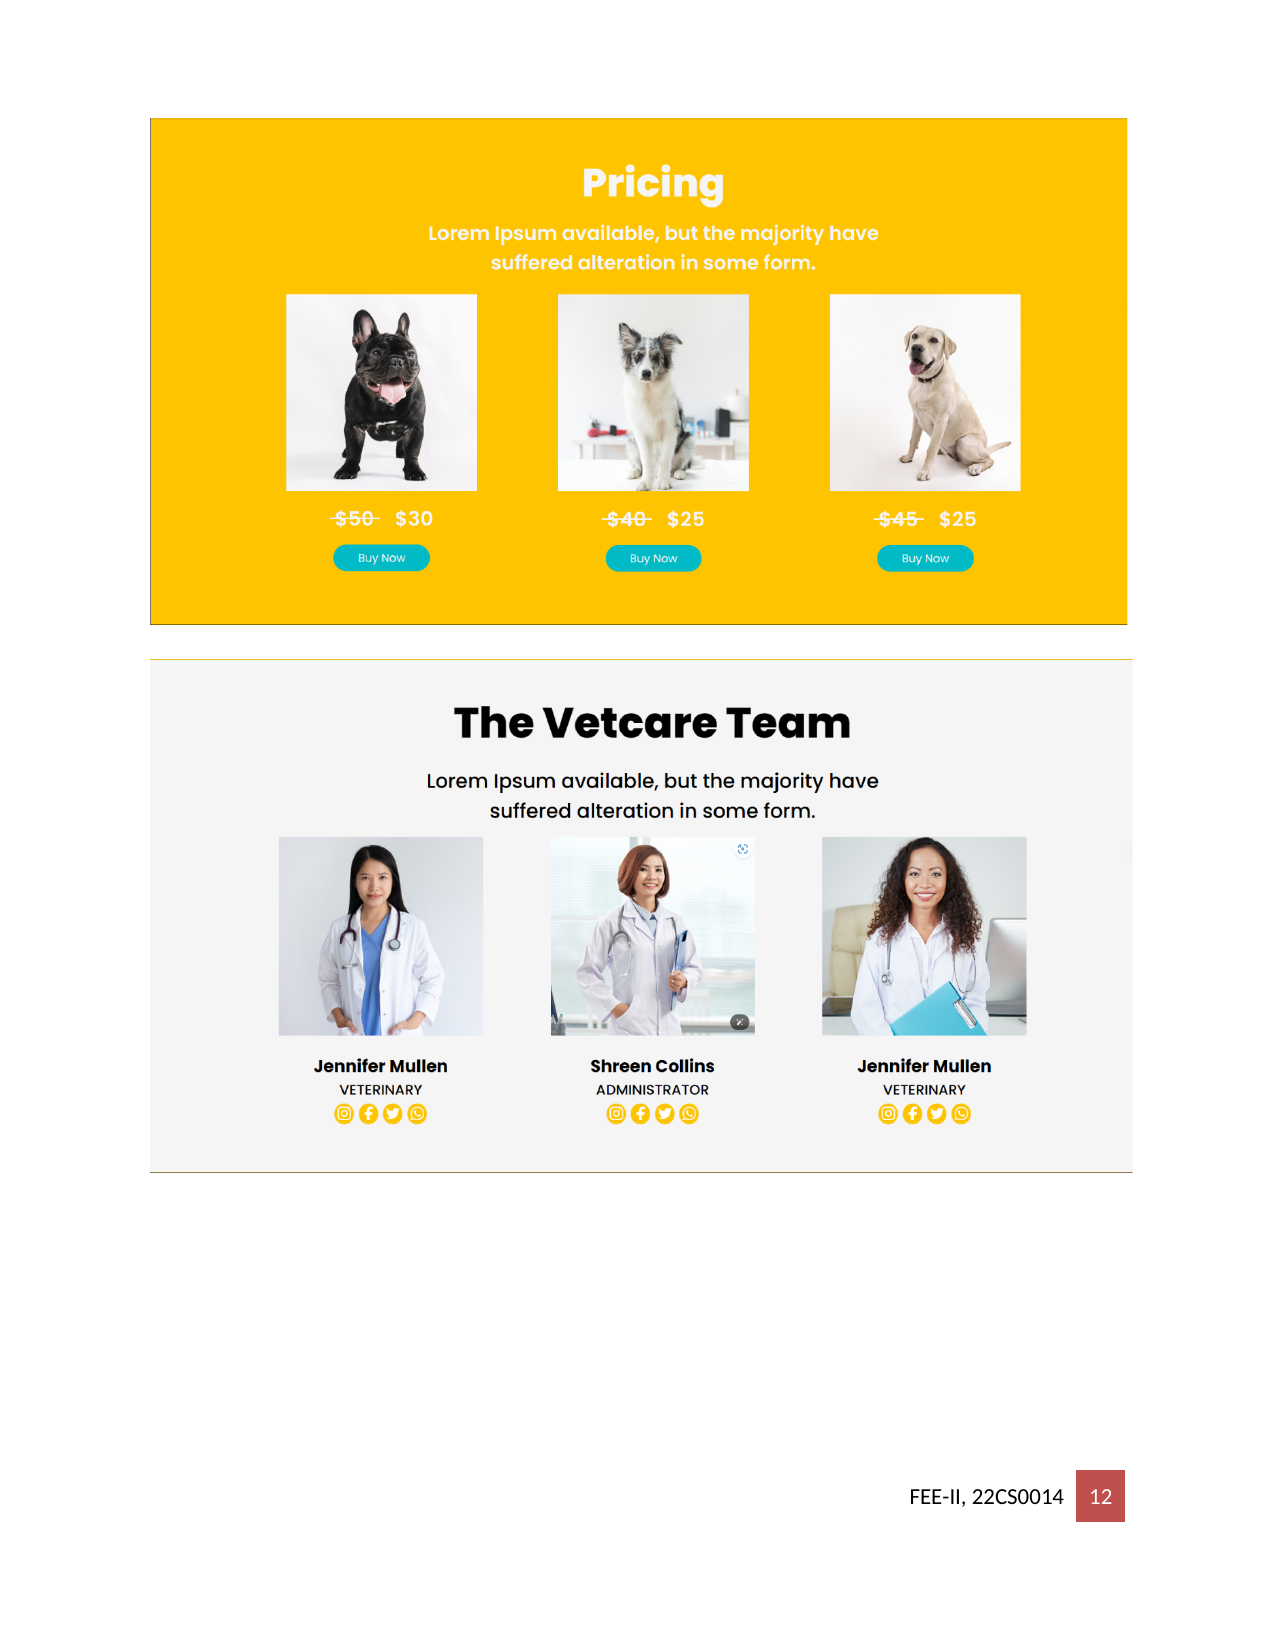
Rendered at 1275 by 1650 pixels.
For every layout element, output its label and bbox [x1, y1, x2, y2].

picture [150, 118, 1128, 625]
picture [150, 659, 1133, 1173]
